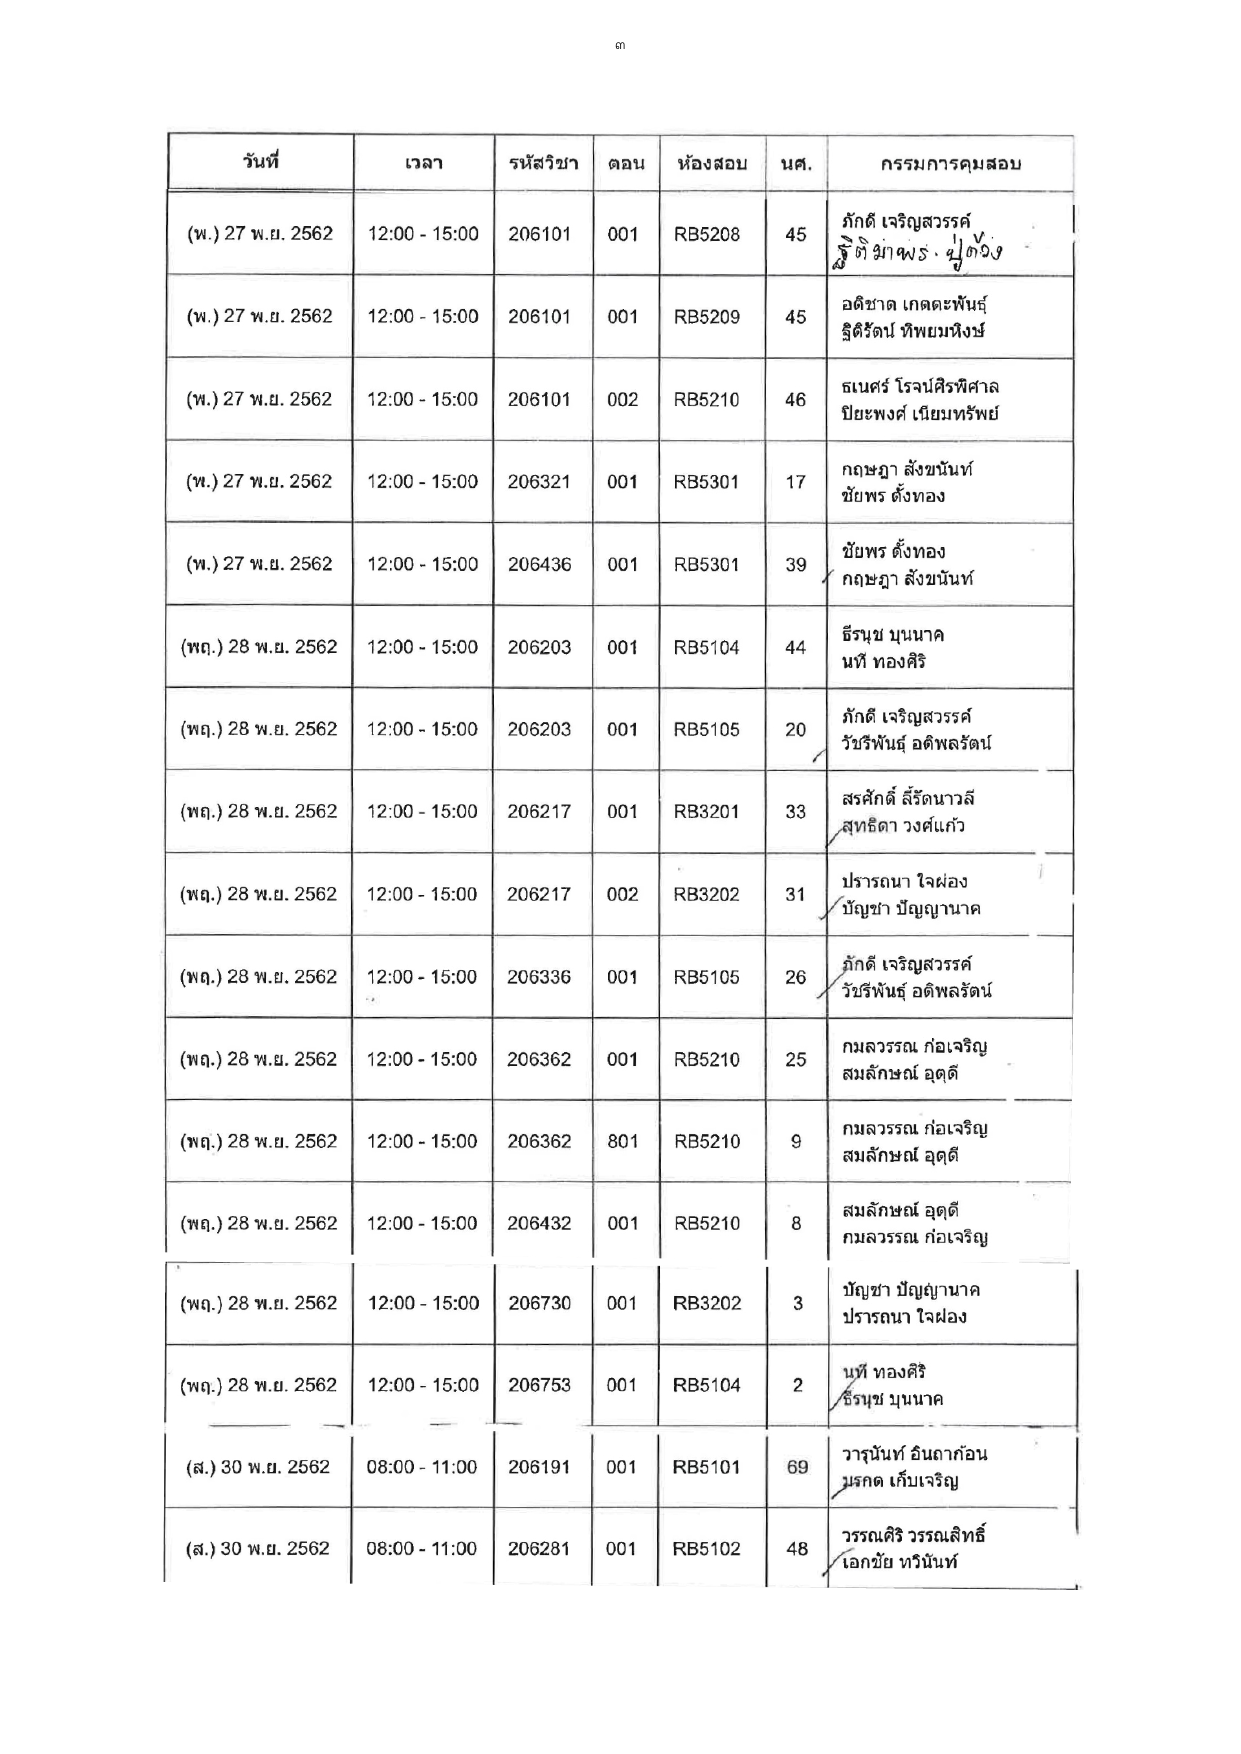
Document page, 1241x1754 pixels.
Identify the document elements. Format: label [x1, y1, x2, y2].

picture [162, 1261, 1088, 1590]
picture [151, 115, 1095, 1264]
